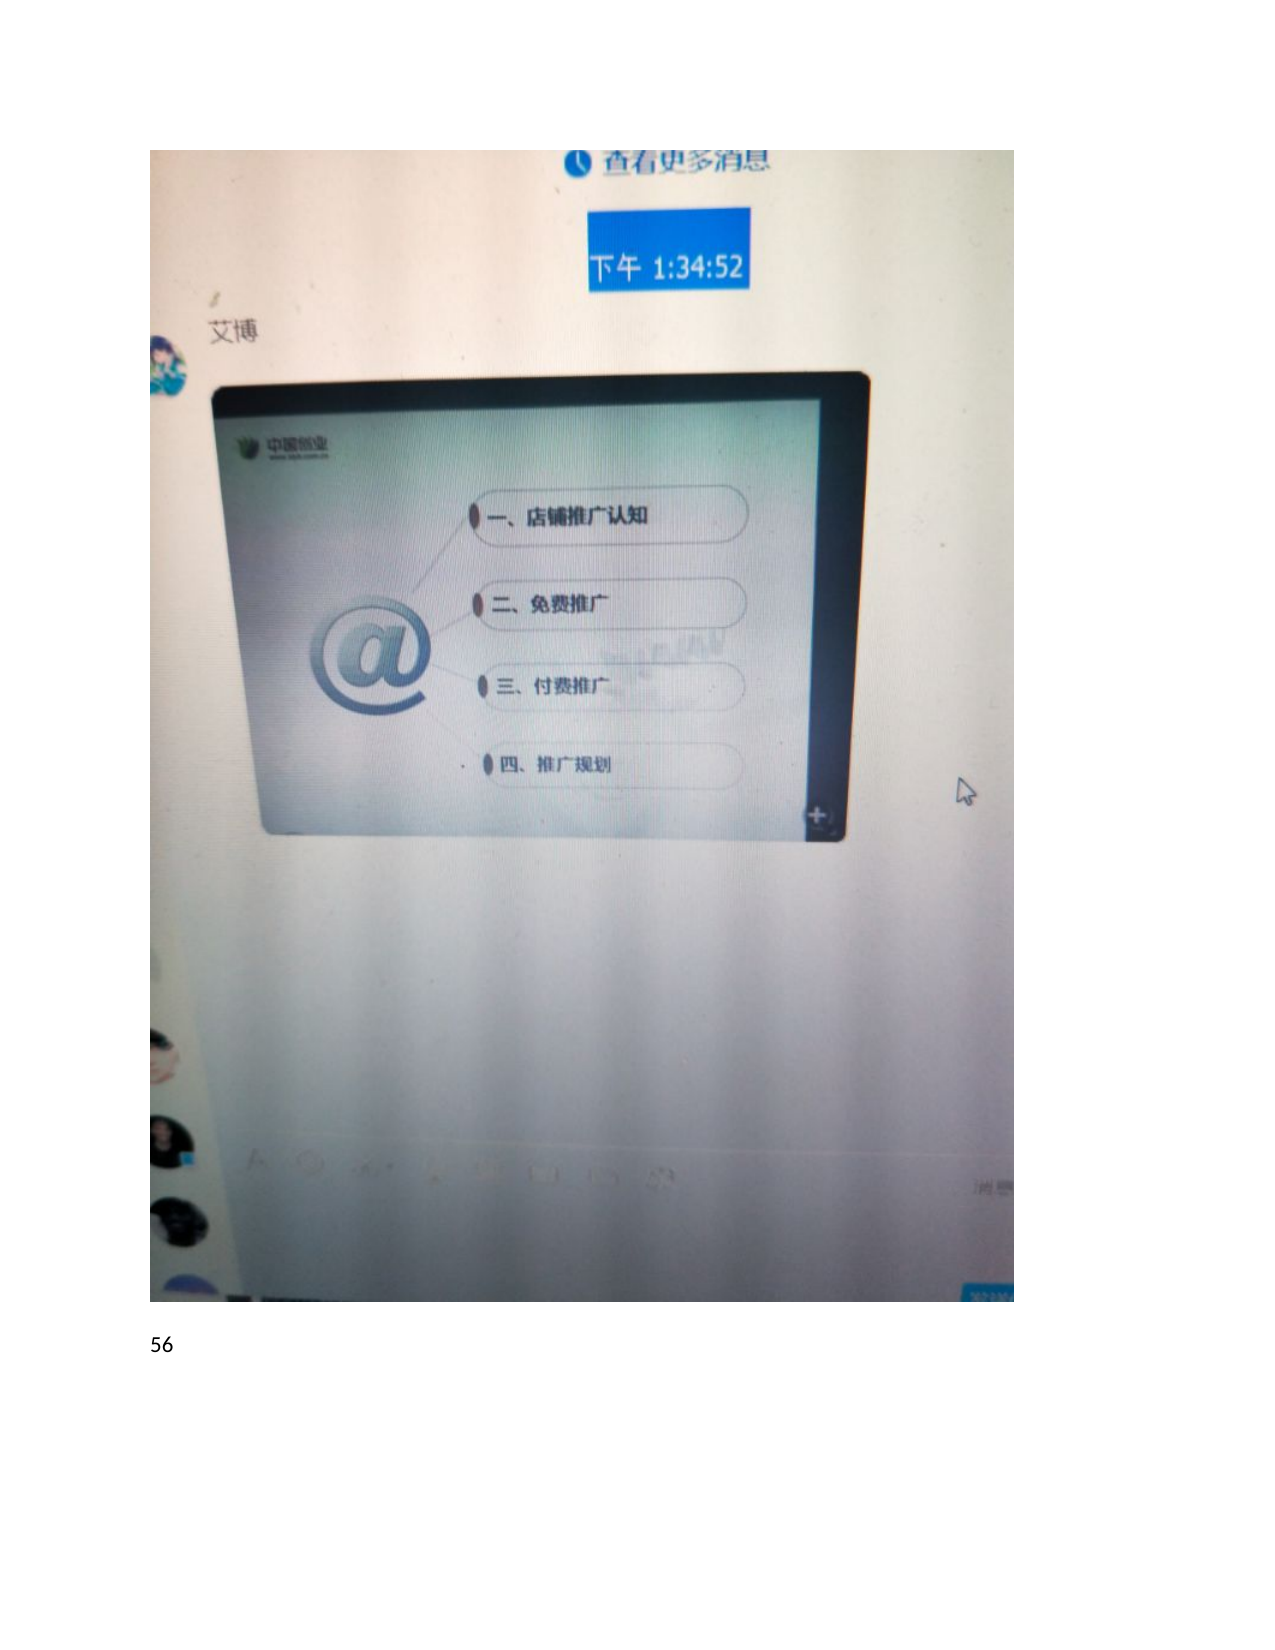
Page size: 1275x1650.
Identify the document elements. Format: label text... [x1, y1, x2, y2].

picture [150, 150, 1014, 1302]
text 56 [150, 1330, 1125, 1358]
